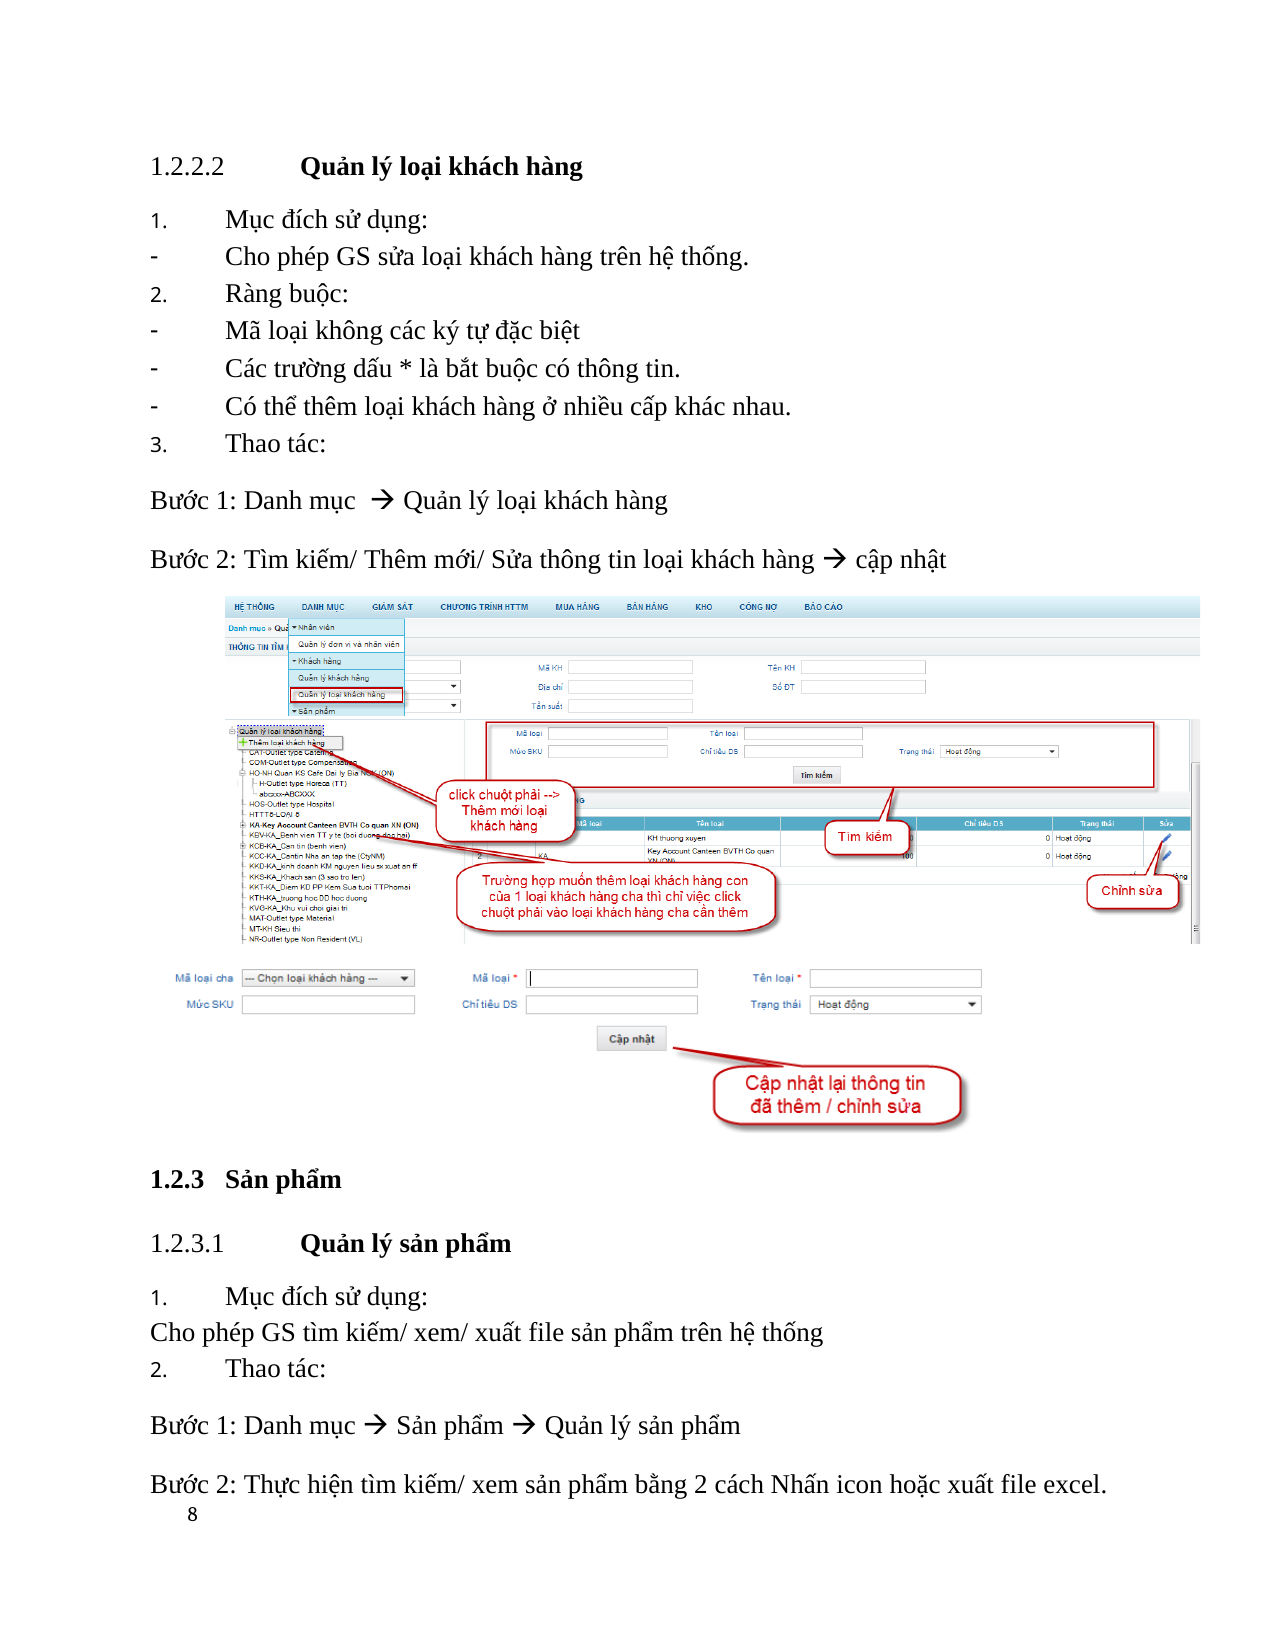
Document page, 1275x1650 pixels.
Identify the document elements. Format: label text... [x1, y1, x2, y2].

picture [150, 968, 1125, 1133]
text Bước 1: Danh mục Quản lý loại khách hàng [150, 484, 1136, 515]
list Mục đích sử dụng: [150, 203, 1125, 234]
list Ràng buộc: [150, 277, 1125, 308]
list Cho phép GS sửa loại khách hàng trên hệ thống. [150, 239, 1125, 272]
subtitle Quản lý loại khách hàng [150, 150, 1136, 181]
list Các trường dấu * là bắt buộc có thông tin. [150, 351, 1125, 384]
picture [225, 596, 1200, 716]
list Mã loại không các ký tự đặc biệt [150, 313, 1125, 346]
list Có thể thêm loại khách hàng ở nhiều cấp khác nhau. [150, 389, 1125, 422]
picture [225, 719, 1200, 944]
text Bước 1: Danh mục Sản phẩm Quản lý sản phẩm [150, 1409, 1136, 1440]
list Thao tác: [150, 427, 1125, 458]
text Bước 2: Tìm kiếm/ Thêm mới/ Sửa thông tin loại khách hàng cập nhật [150, 543, 1136, 574]
subtitle Sản phẩm [150, 1163, 1125, 1194]
subtitle Quản lý sản phẩm [150, 1227, 1136, 1258]
list Mục đích sử dụng: [150, 1280, 1125, 1311]
text Bước 2: Thực hiện tìm kiếm/ xem sản phẩm bằng 2 cách Nhấn icon hoặc xuất file excel. [150, 1468, 1136, 1499]
list Cho phép GS tìm kiếm/ xem/ xuất file sản phẩm trên hệ thống [150, 1316, 1125, 1347]
list Thao tác: [150, 1352, 1125, 1383]
